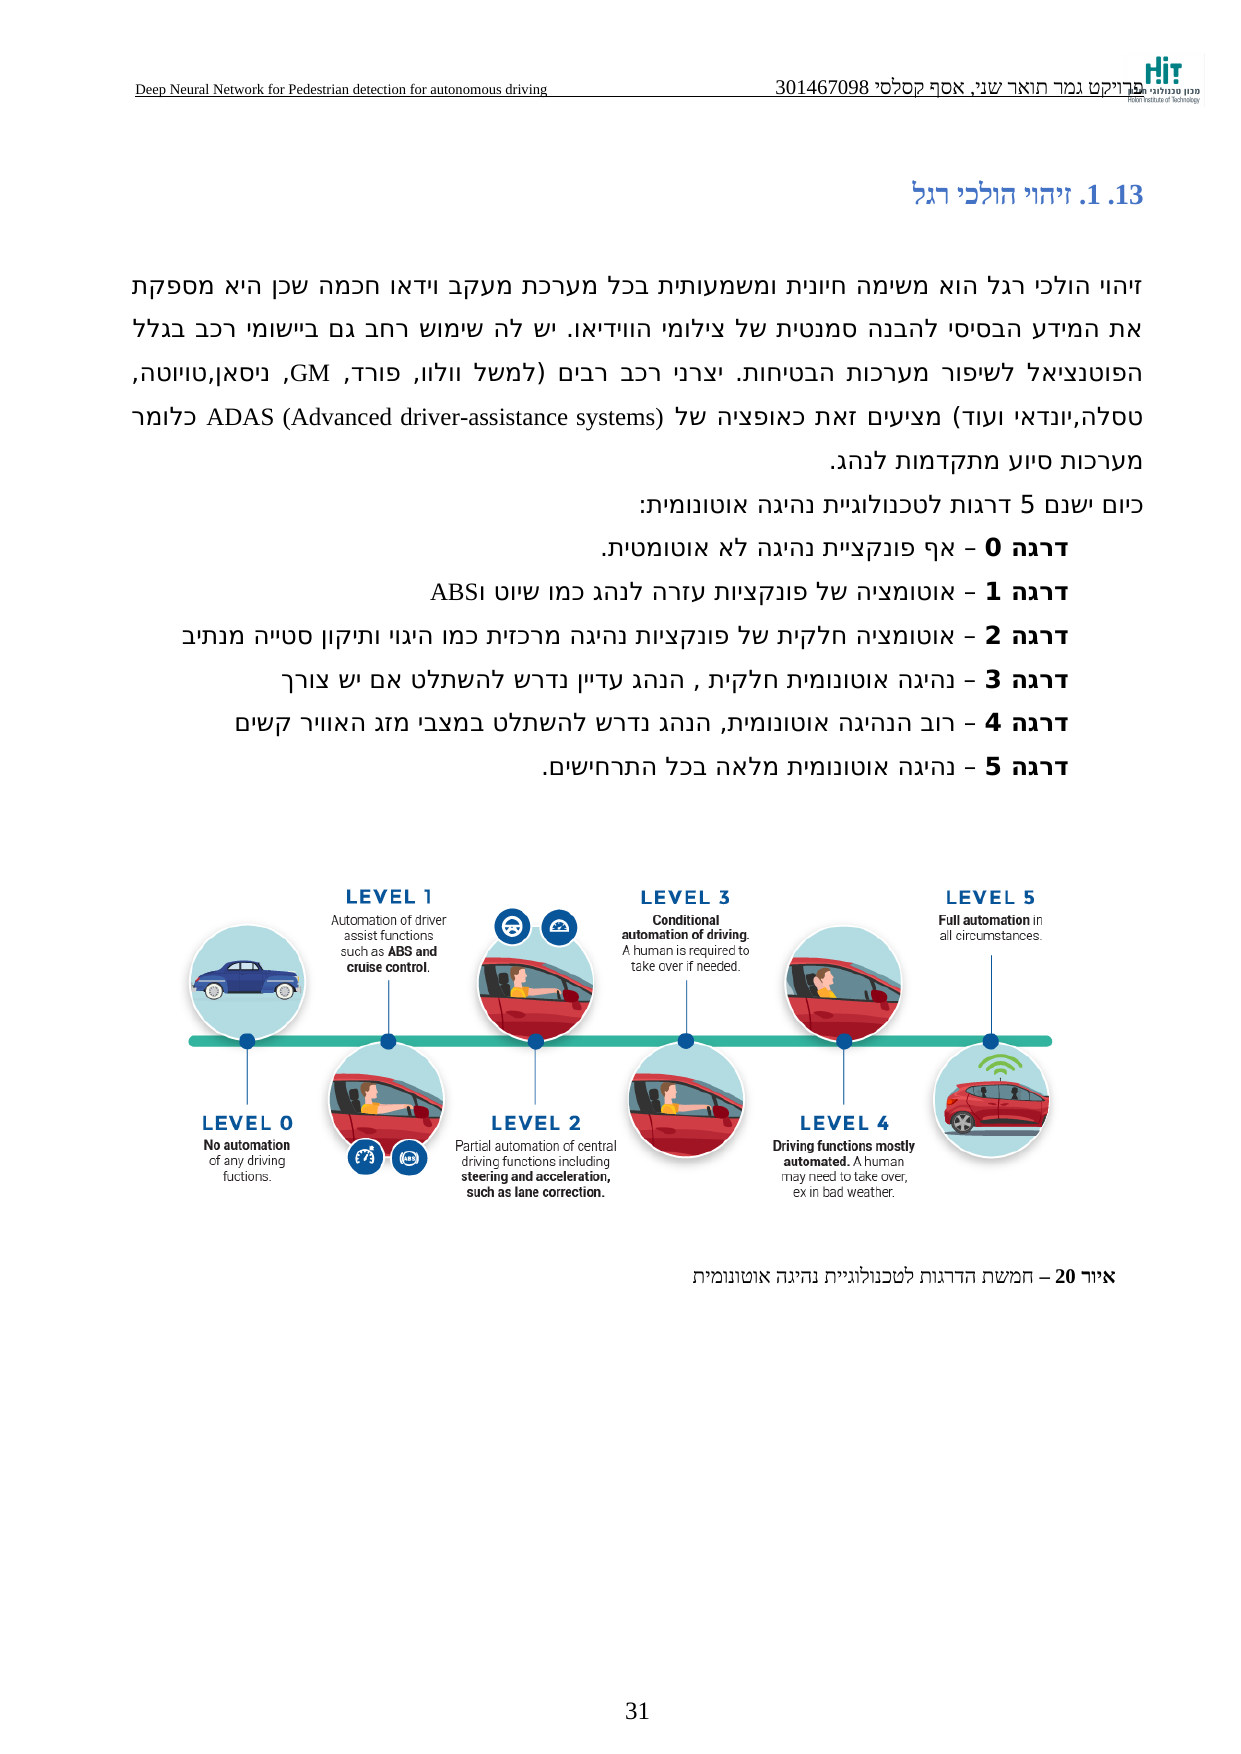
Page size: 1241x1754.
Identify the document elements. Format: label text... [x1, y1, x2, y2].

text כיום ישנם 5 דרגות לטכנולוגיית נהיגה אוטונומית: [131, 490, 1144, 519]
text דרגה 5 – נהיגה אוטונומית מלאה בכל התרחישים. [131, 752, 1069, 782]
text זיהוי הולכי רגל הוא משימה חיונית ומשמעותית בכל מערכת מעקב וידאו חכמה שכן היא מספקת את המידע הבסיסי להבנה סמנטית של צילומי הווידיאו. יש לה שימוש רחב גם ביישומי רכב בגלל הפוטנציאל לשיפור מערכות הבטיחות. יצרני רכב רבים (למשל וולוו, פורד, GM, ניסאן,טויוטה, טסלה,יונדאי ועוד) מציעים זאת כאופציה של ADAS (Advanced driver-assistance systems) כלומר מערכות סיוע מתקדמות לנהג. [131, 271, 1144, 475]
text דרגה 0 – אף פונקציית נהיגה לא אוטומטית. [131, 533, 1069, 563]
picture [1123, 53, 1205, 107]
subtitle 13. 1. זיהוי הולכי רגל [131, 177, 1144, 211]
text דרגה 2 – אוטומציה חלקית של פונקציות נהיגה מרכזית כמו היגוי ותיקון סטייה מנתיב [131, 621, 1069, 650]
picture [145, 863, 1089, 1234]
text דרגה 1 – אוטומציה של פונקציות עזרה לנהג כמו שיוט וABS [131, 577, 1069, 607]
text דרגה 3 – נהיגה אוטונומית חלקית , הנהג עדיין נדרש להשתלט אם יש צורך [131, 665, 1069, 694]
text דרגה 4 – רוב הנהיגה אוטונומית, הנהג נדרש להשתלט במצבי מזג האוויר קשים [131, 709, 1069, 738]
